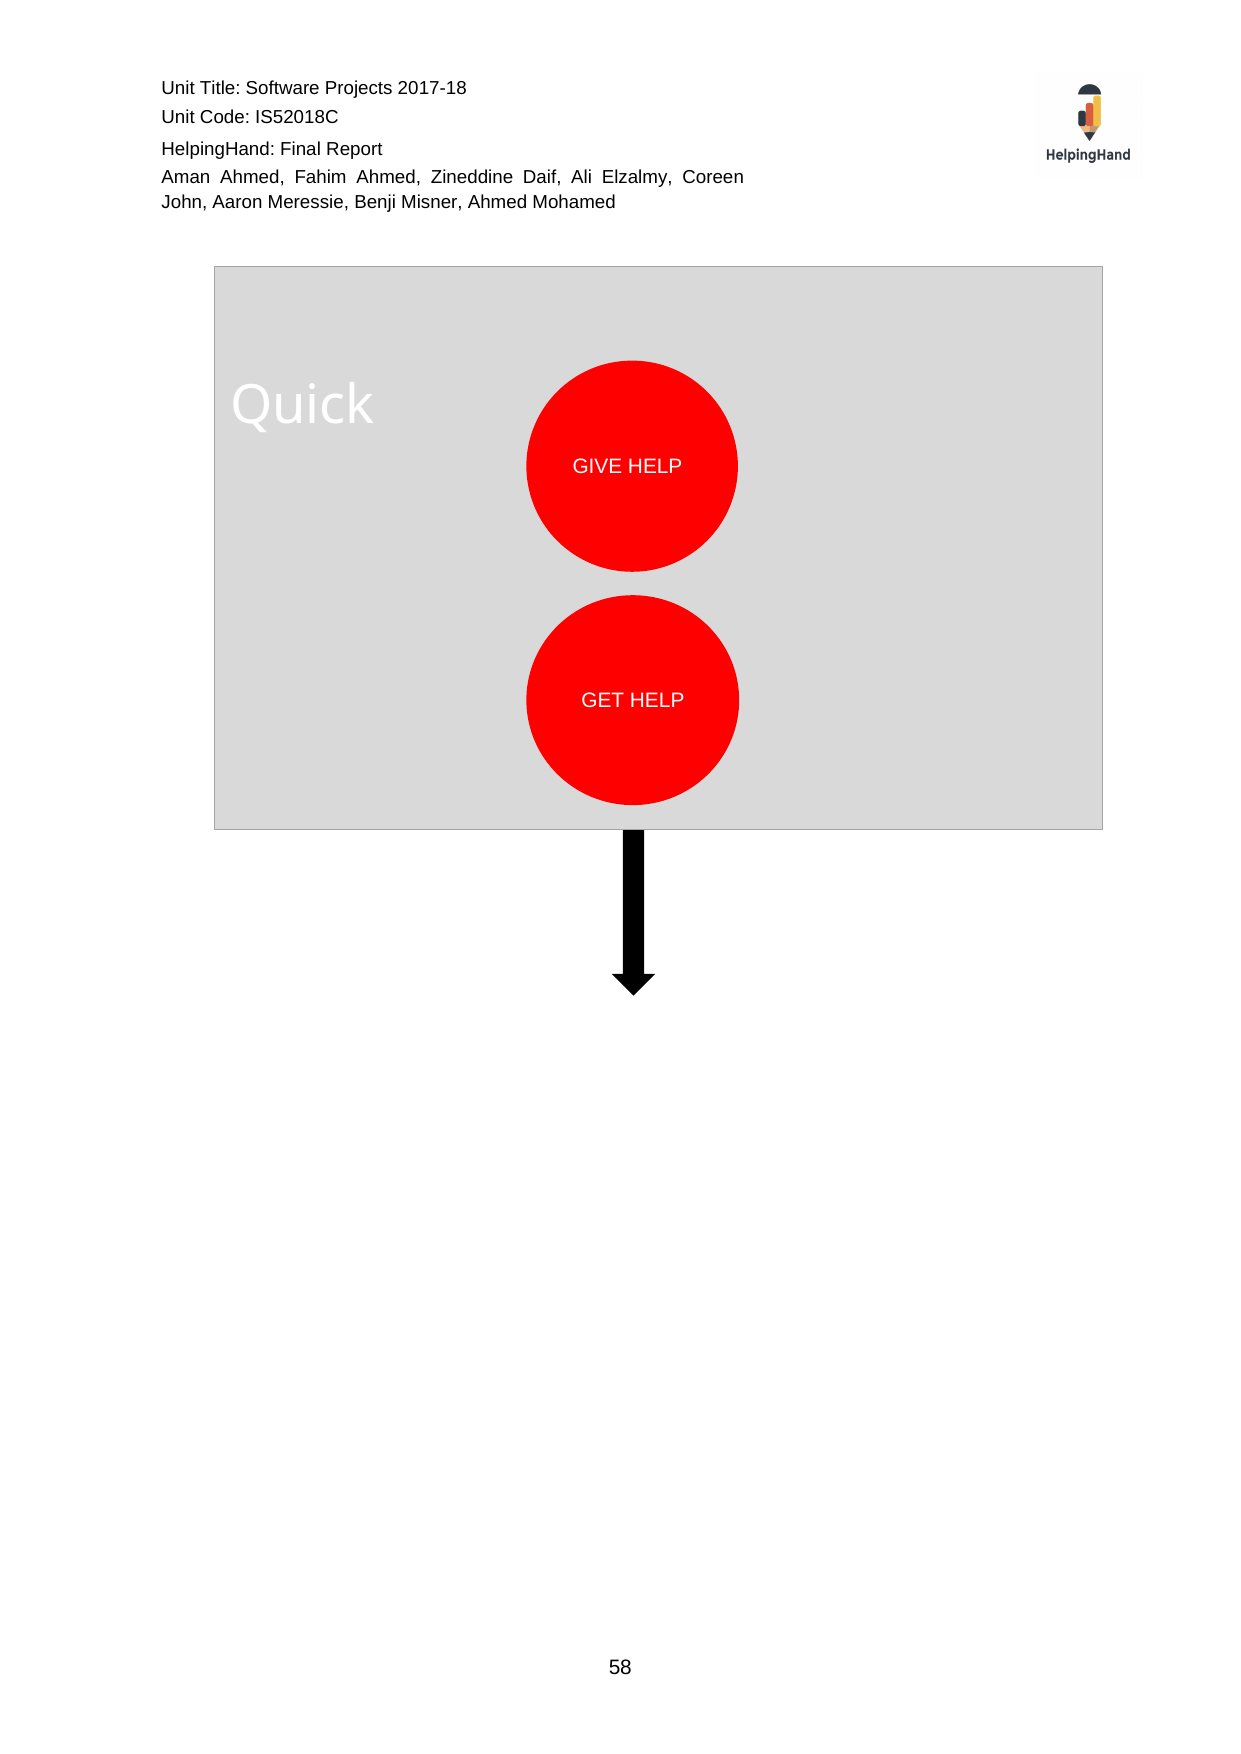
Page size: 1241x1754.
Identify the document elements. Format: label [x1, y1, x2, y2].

picture [1034, 73, 1143, 180]
